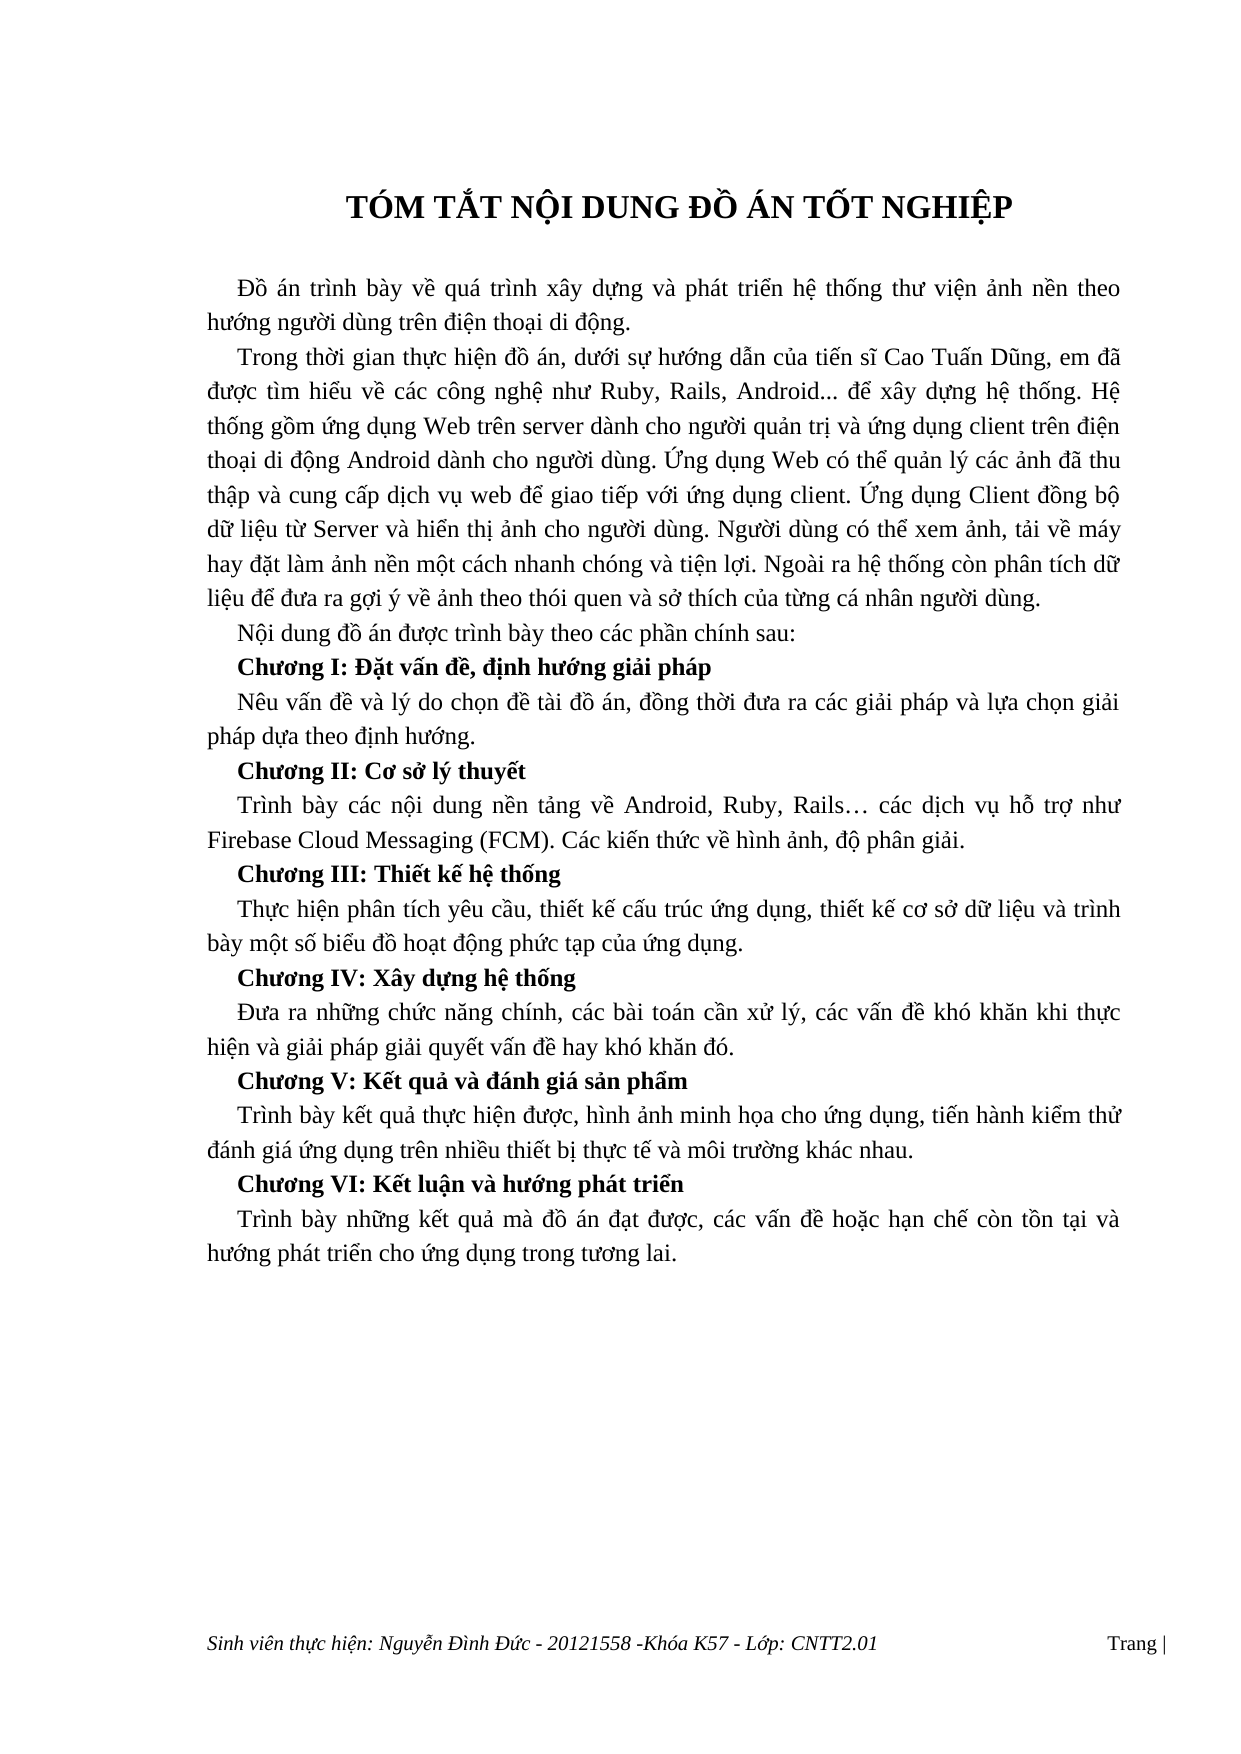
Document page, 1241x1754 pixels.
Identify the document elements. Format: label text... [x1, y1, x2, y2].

text Chương III: Thiết kế hệ thống [207, 859, 1122, 888]
text Đồ án trình bày về quá trình xây dựng và phát triển hệ thống thư viện ảnh nền theo hướng người dùng trên điện thoại di động. [207, 273, 1122, 336]
text Chương V: Kết quả và đánh giá sản phẩm [207, 1066, 1122, 1095]
text Nội dung đồ án được trình bày theo các phần chính sau: [207, 618, 1122, 647]
text Thực hiện phân tích yêu cầu, thiết kế cấu trúc ứng dụng, thiết kế cơ sở dữ liệu và trình bày một số biểu đồ hoạt động phức tạp của ứng dụng. [207, 894, 1122, 957]
text Đưa ra những chức năng chính, các bài toán cần xử lý, các vấn đề khó khăn khi thực hiện và giải pháp giải quyết vấn đề hay khó khăn đó. [207, 997, 1122, 1060]
text Chương I: Đặt vấn đề, định hướng giải pháp [207, 652, 1122, 681]
text Chương VI: Kết luận và hướng phát triển [207, 1169, 1122, 1198]
text Chương IV: Xây dựng hệ thống [207, 963, 1122, 991]
text Chương II: Cơ sở lý thuyết [207, 756, 1122, 784]
subtitle TÓM TẮT NỘI DUNG ĐỒ ÁN TỐT NGHIỆP [207, 187, 1122, 226]
text Nêu vấn đề và lý do chọn đề tài đồ án, đồng thời đưa ra các giải pháp và lựa chọn giải pháp dựa theo định hướng. [207, 687, 1122, 750]
text Trong thời gian thực hiện đồ án, dưới sự hướng dẫn của tiến sĩ Cao Tuấn Dũng, em đã được tìm hiểu về các công nghệ như Ruby, Rails, Android... để xây dựng hệ thống. Hệ thống gồm ứng dụng Web trên server dành cho người quản trị và ứng dụng client trên điện thoại di động Android dành cho người dùng. Ứng dụng Web có thể quản lý các ảnh đã thu thập và cung cấp dịch vụ web để giao tiếp với ứng dụng client. Ứng dụng Client đồng bộ dữ liệu từ Server và hiển thị ảnh cho người dùng. Người dùng có thể xem ảnh, tải về máy hay đặt làm ảnh nền một cách nhanh chóng và tiện lợi. Ngoài ra hệ thống còn phân tích dữ liệu để đưa ra gợi ý về ảnh theo thói quen và sở thích của từng cá nhân người dùng. [207, 342, 1122, 612]
text Trình bày các nội dung nền tảng về Android, Ruby, Rails… các dịch vụ hỗ trợ như Firebase Cloud Messaging (FCM). Các kiến thức về hình ảnh, độ phân giải. [207, 790, 1122, 853]
text Trình bày những kết quả mà đồ án đạt được, các vấn đề hoặc hạn chế còn tồn tại và hướng phát triển cho ứng dụng trong tương lai. [207, 1204, 1122, 1267]
text Trình bày kết quả thực hiện được, hình ảnh minh họa cho ứng dụng, tiến hành kiểm thử đánh giá ứng dụng trên nhiều thiết bị thực tế và môi trường khác nhau. [207, 1101, 1122, 1164]
